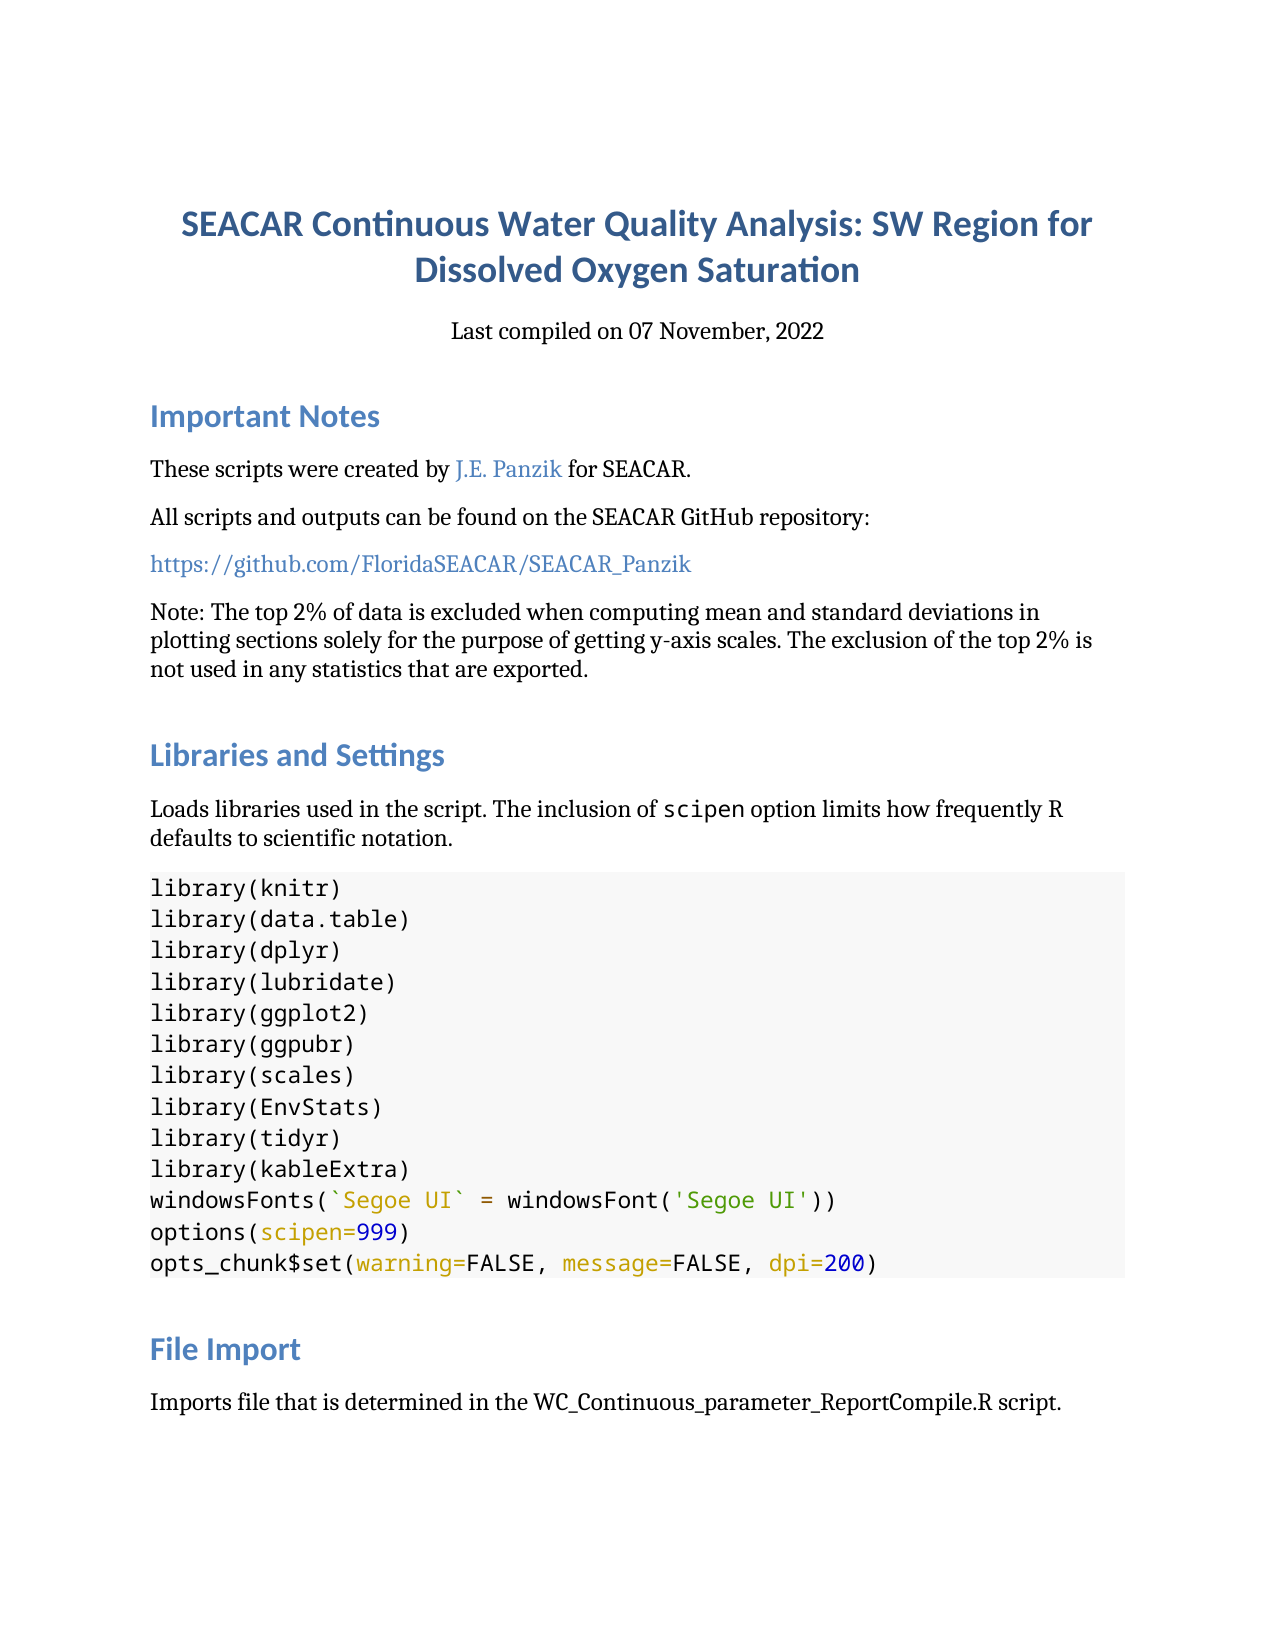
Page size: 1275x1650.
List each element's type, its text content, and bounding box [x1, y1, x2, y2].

text Note: The top 2% of data is excluded when computing mean and standard deviations in plotting sections solely for the purpose of getting y-axis scales. The exclusion of the top 2% is not used in any statistics that are exported. [150, 597, 1125, 684]
text These scripts were created by J.E. Panzik for SEACAR. [150, 455, 1125, 484]
text Loads libraries used in the script. The inclusion of scipen option limits how frequently R defaults to scientific notation. [150, 793, 1125, 853]
subtitle Libraries and Settings [150, 734, 1125, 774]
subtitle File Import [150, 1328, 1125, 1369]
text library(knitr) library(data.table) library(dplyr) library(lubridate) library(ggplot2) library(ggpubr) library(scales) library(EnvStats) library(tidyr) library(kableExtra) windowsFonts(`Segoe UI` = windowsFont('Segoe UI')) options(scipen=999) opts_chunk$set(warning=FALSE, message=FALSE, dpi=200) [342, 872, 1125, 1278]
title SEACAR Continuous Water Quality Analysis: SW Region for Dissolved Oxygen Saturation [150, 200, 1125, 292]
subtitle Important Notes [150, 395, 1125, 436]
text All scripts and outputs can be found on the SEACAR GitHub repository: [150, 502, 1125, 531]
text https://github.com/FloridaSEACAR/SEACAR_Panzik [150, 550, 1125, 579]
text Last compiled on 07 November, 2022 [150, 317, 1125, 345]
text Imports file that is determined in the WC_Continuous_parameter_ReportCompile.R script. [150, 1388, 1125, 1416]
